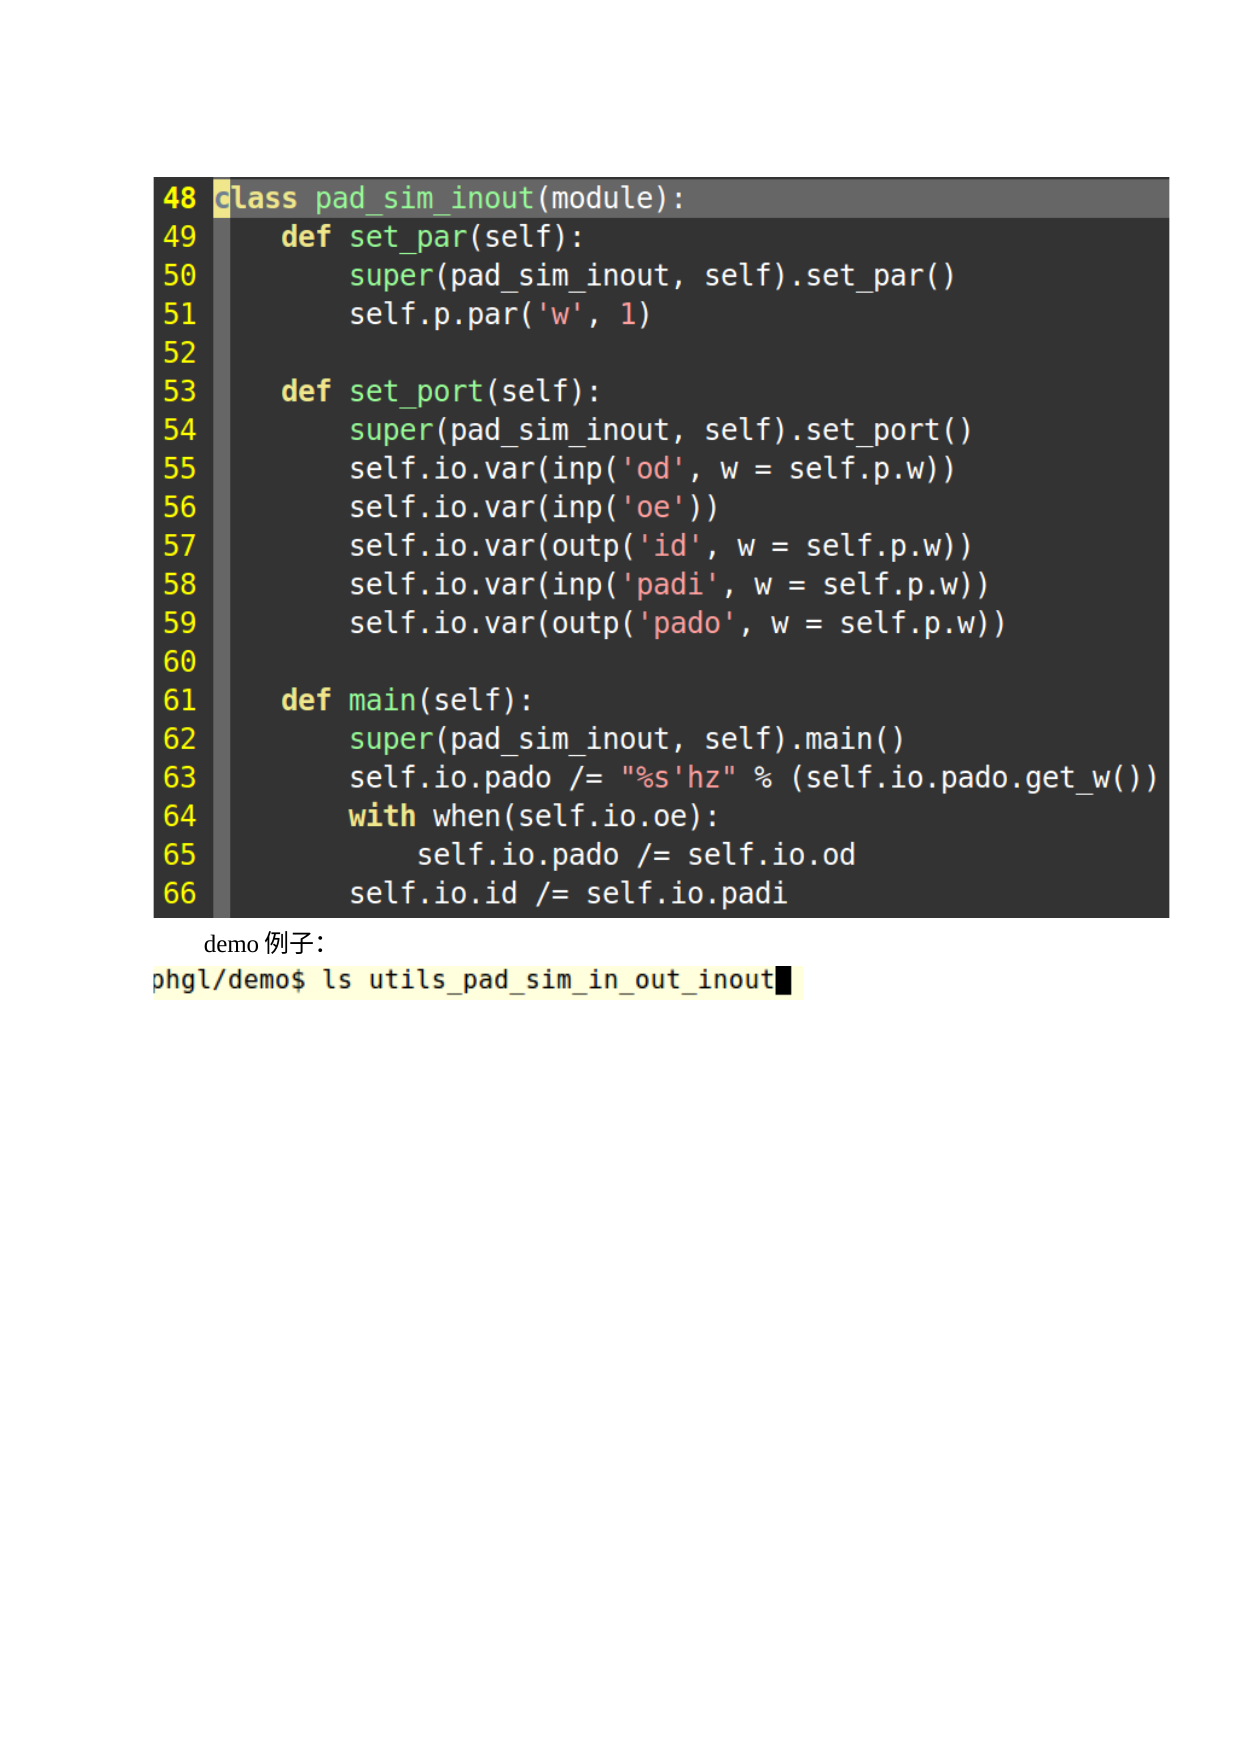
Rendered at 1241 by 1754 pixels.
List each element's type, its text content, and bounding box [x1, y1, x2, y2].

picture [153, 177, 1170, 918]
picture [153, 966, 804, 1000]
text demo例子： [153, 923, 1087, 960]
